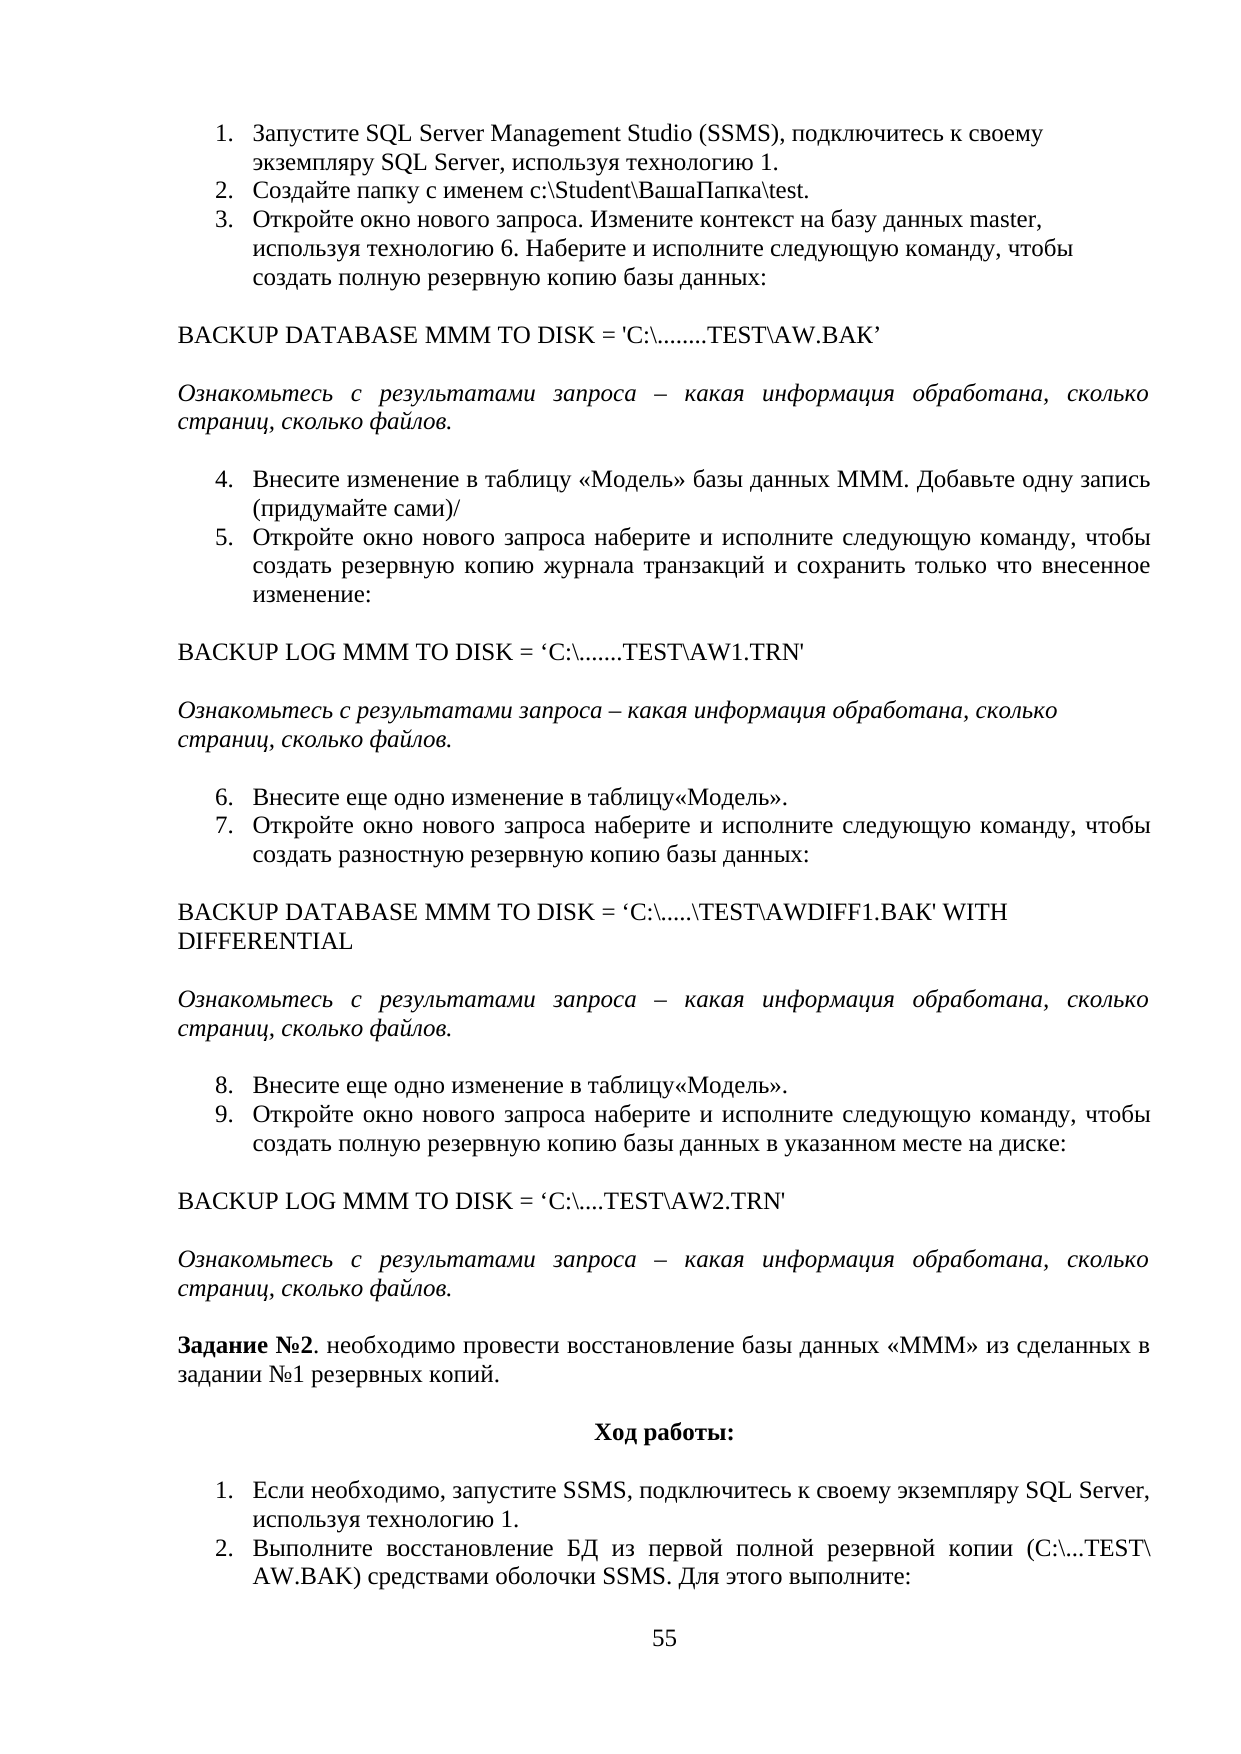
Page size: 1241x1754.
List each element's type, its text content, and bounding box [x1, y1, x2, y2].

text BACKUP LOG МММ TO DISK = ‘С:\.......TEST\AW1.TRN' [177, 637, 1152, 666]
list Откройте окно нового запроса наберите и исполните следующую команду, чтобы создать полную резервную копию базы данных в указанном месте на диске: [215, 1099, 1152, 1157]
list Внесите еще одно изменение в таблицу«Модель». [215, 782, 1152, 811]
text Ознакомьтесь с результатами запроса – какая информация обработана, сколько страниц, сколько файлов. [177, 984, 1152, 1041]
text Ознакомьтесь с результатами запроса – какая информация обработана, сколько страниц, сколько файлов. [177, 378, 1152, 435]
text BACKUP LOG MMM TO DISK = ‘С:\....TEST\AW2.TRN' [177, 1186, 1152, 1215]
list Откройте окно нового запроса. Измените контекст на базу данных master, используя технологию 6. Наберите и исполните следующую команду, чтобы создать полную резервную копию базы данных: [215, 204, 1152, 291]
list Создайте папку с именем c:\Student\ВашаПапка\test. [215, 176, 1152, 204]
list Запустите SQL Server Management Studio (SSMS), подключитесь к своему экземпляру SQL Server, используя технологию 1. [215, 118, 1152, 176]
text Ознакомьтесь с результатами запроса – какая информация обработана, сколько страниц, сколько файлов. [177, 1244, 1152, 1301]
text Ознакомьтесь с результатами запроса – какая информация обработана, сколько страниц, сколько файлов. [177, 695, 1152, 753]
list Выполните восстановление БД из первой полной резервной копии (C:\...TEST\AW.BAK) средствами оболочки SSMS. Для этого выполните: [215, 1533, 1152, 1590]
text BACKUP DATABASE МММ TO DISK = 'C:\........TEST\AW.ВАК’ [177, 320, 1152, 348]
text Задание №2. необходимо провести восстановление базы данных «МММ» из сделанных в задании №1 резервных копий. [177, 1331, 1152, 1388]
list Откройте окно нового запроса наберите и исполните следующую команду, чтобы создать разностную резервную копию базы данных: [215, 811, 1152, 868]
text BACKUP DATABASE MMM TO DISK = ‘C:\.....\TEST\AWDIFF1.ВАК' WITH DIFFERENTIAL [177, 897, 1152, 955]
list Внесите еще одно изменение в таблицу«Модель». [215, 1071, 1152, 1099]
list Если необходимо, запустите SSMS, подключитесь к своему экземпляру SQL Server, используя технологию 1. [215, 1475, 1152, 1533]
text Ход работы: [177, 1417, 1152, 1446]
list Внесите изменение в таблицу «Модель» базы данных МММ. Добавьте одну запись (придумайте сами)/ [215, 464, 1152, 522]
list Откройте окно нового запроса наберите и исполните следующую команду, чтобы создать резервную копию журнала транзакций и сохранить только что внесенное изменение: [215, 522, 1152, 608]
